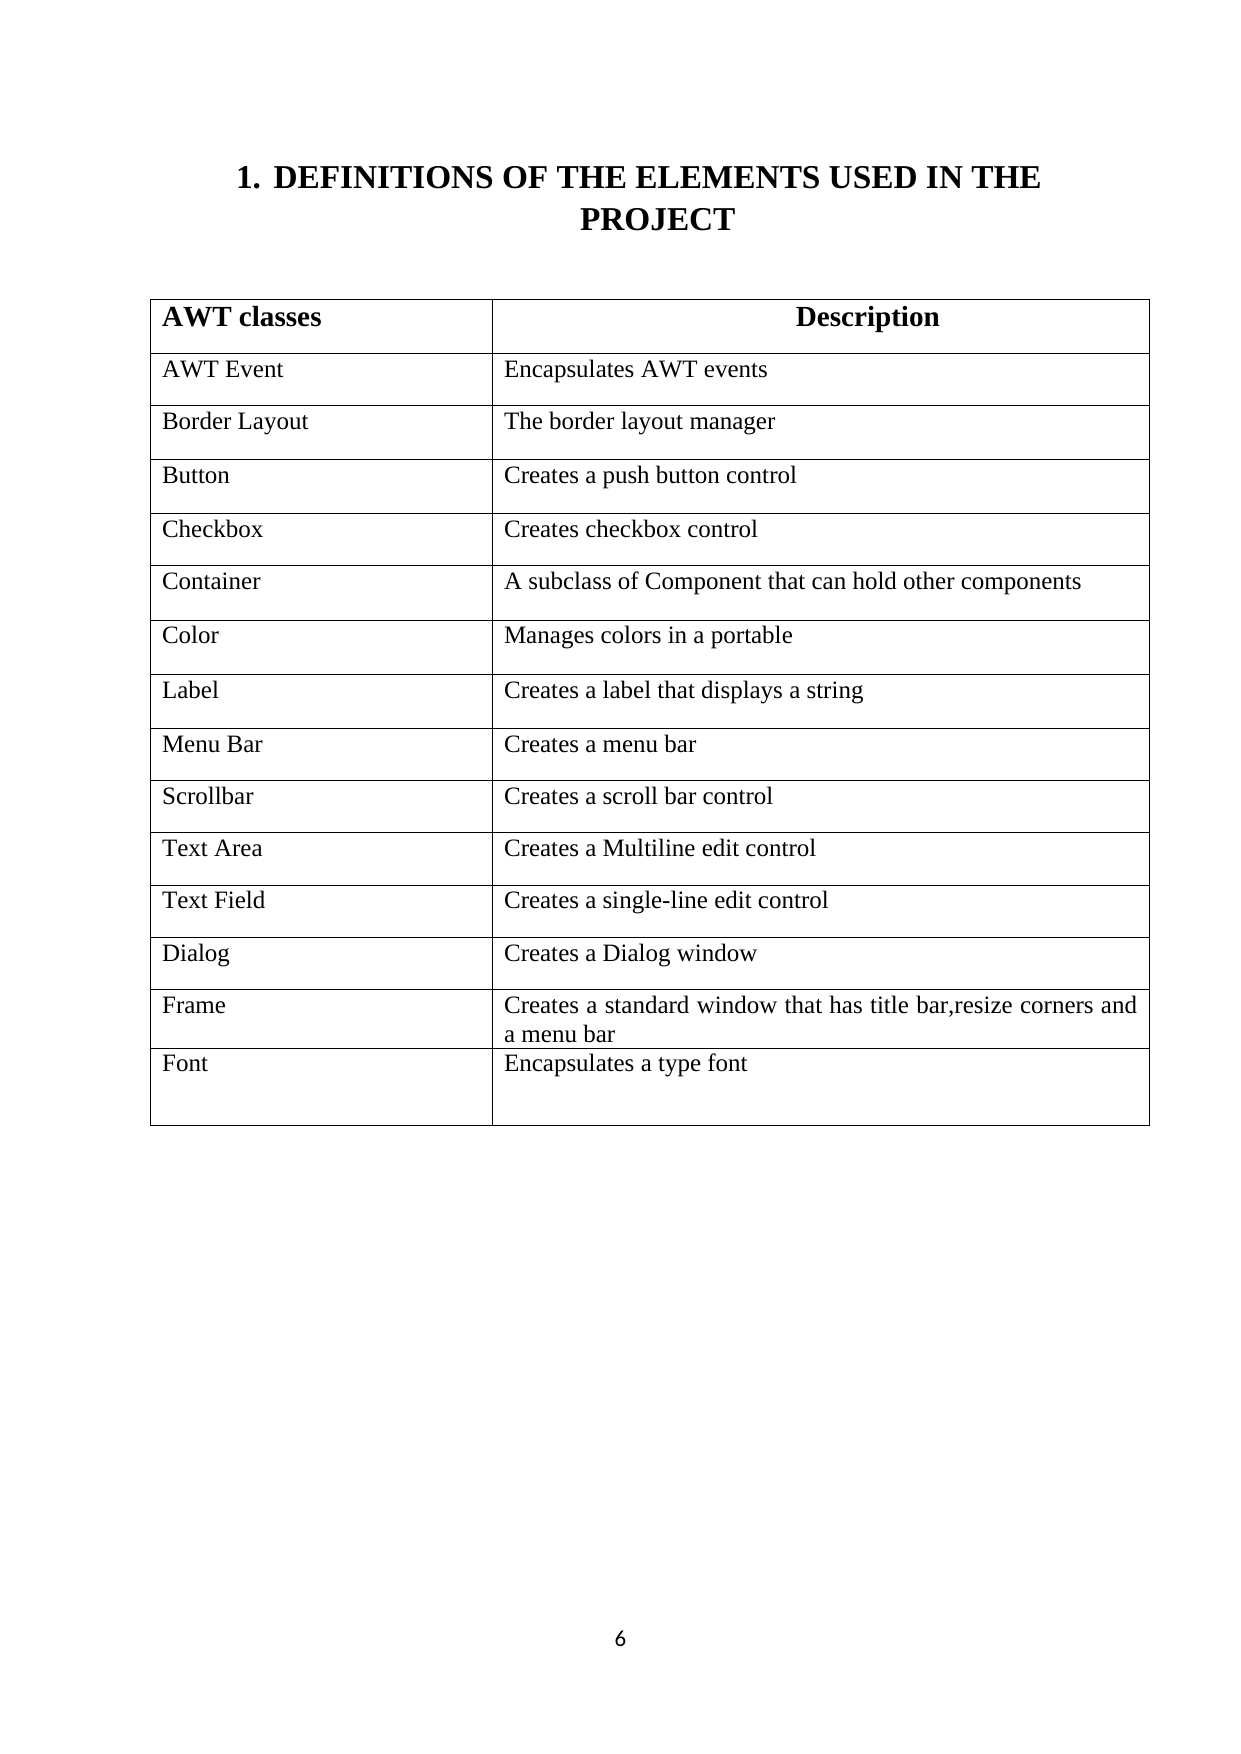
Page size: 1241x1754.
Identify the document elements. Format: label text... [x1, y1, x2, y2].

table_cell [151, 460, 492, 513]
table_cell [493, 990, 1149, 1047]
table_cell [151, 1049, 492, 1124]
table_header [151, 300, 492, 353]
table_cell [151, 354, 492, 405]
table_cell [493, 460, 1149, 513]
list DEFINITIONS OF THE ELEMENTS USED IN THE PROJECT [187, 158, 1090, 237]
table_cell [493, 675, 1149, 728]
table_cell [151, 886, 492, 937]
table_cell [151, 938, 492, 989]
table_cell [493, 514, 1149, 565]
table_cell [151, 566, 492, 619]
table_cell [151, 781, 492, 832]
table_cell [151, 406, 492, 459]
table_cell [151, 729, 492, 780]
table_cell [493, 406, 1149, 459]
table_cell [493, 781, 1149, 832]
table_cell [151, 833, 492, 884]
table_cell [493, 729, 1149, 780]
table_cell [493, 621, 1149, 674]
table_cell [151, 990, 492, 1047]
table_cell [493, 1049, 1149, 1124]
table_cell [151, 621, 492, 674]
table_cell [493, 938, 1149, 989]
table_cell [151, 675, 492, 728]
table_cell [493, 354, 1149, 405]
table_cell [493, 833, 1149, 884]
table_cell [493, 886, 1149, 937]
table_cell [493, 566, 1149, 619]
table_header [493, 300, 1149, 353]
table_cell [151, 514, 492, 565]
